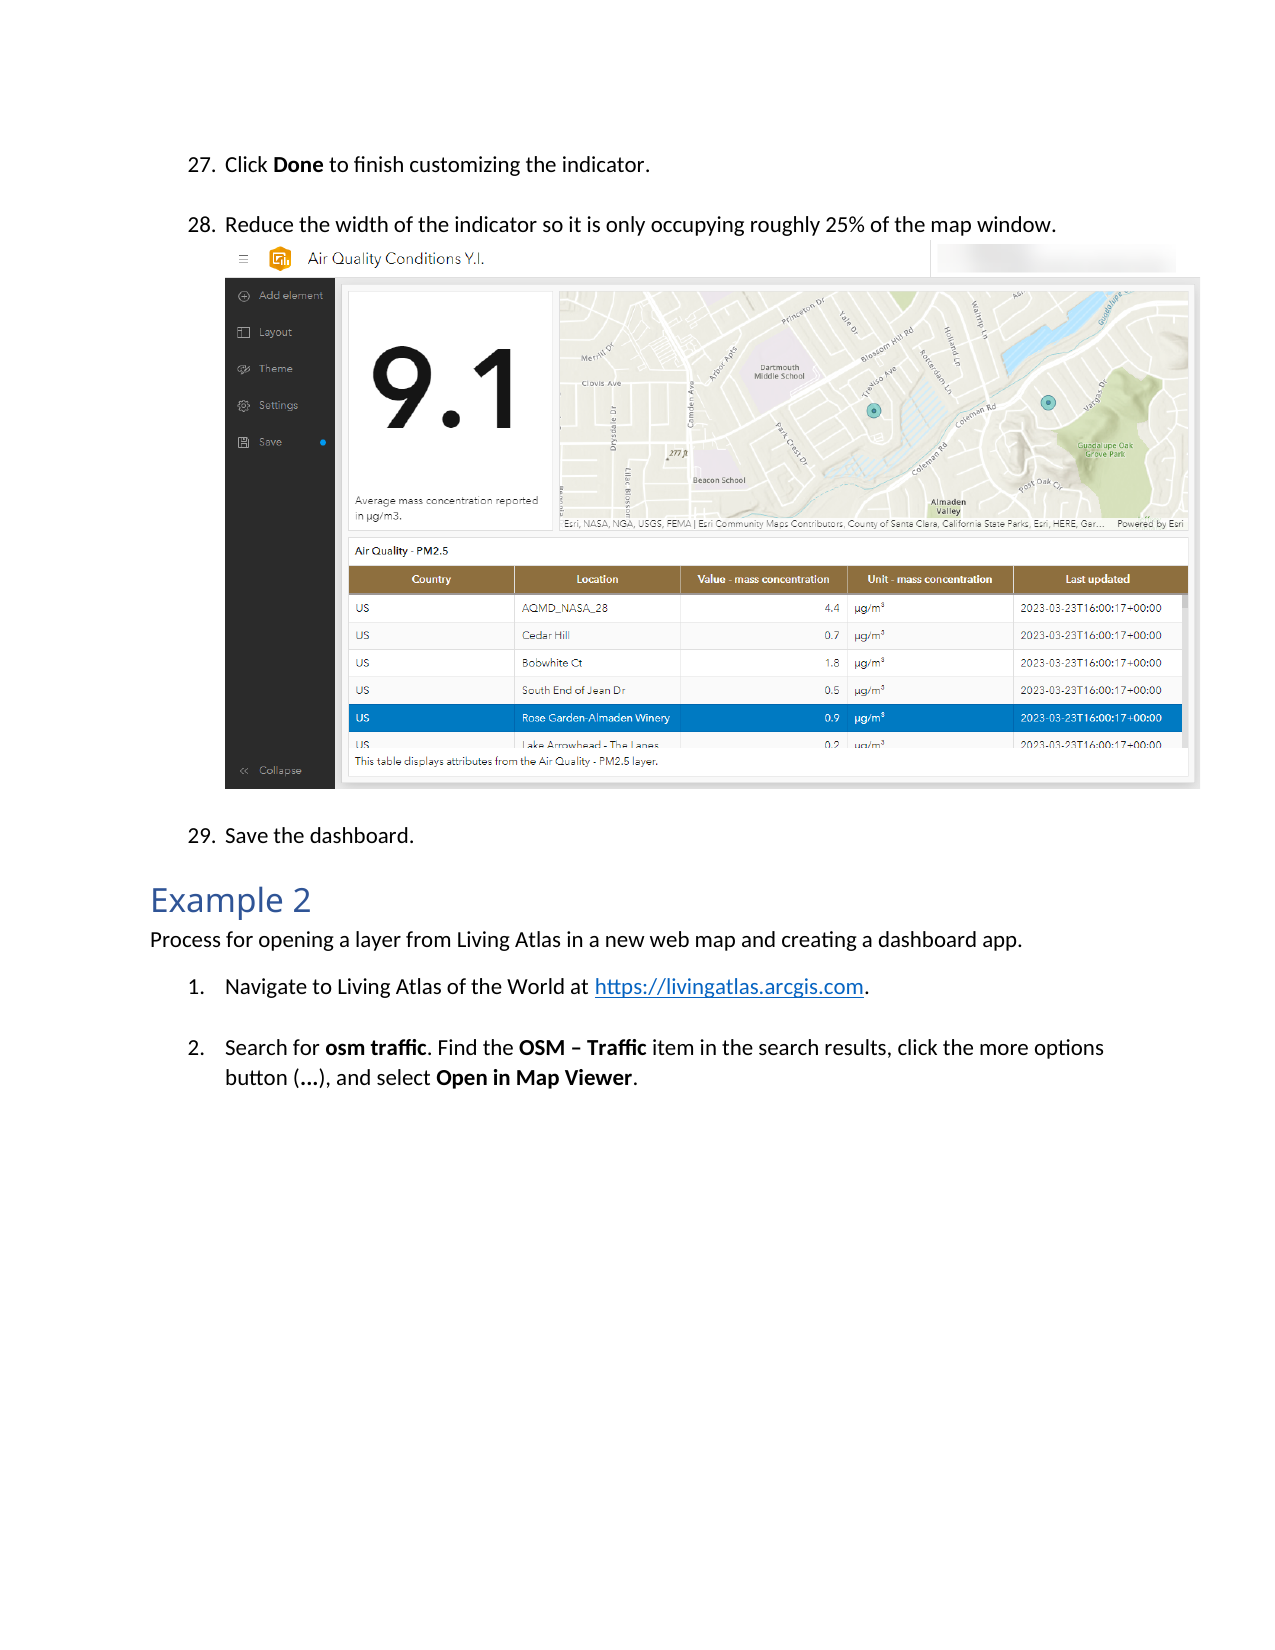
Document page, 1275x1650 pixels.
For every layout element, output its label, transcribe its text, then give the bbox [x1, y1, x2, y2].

list Navigate to Living Atlas of the World at https://livingatlas.arcgis.com. [187, 972, 1125, 1031]
picture [225, 240, 1200, 789]
list Search for osm traffic. Find the OSM – Traffic item in the search results, click the more options button (...), and select Open in Map Viewer. [187, 1033, 1125, 1091]
list Click Done to finish customizing the indicator. [187, 150, 1125, 208]
text Process for opening a layer from Living Atlas in a new web map and creating a dashboard app. [150, 926, 1125, 954]
list Save the dashboard. [187, 821, 1125, 849]
subtitle Example 2 [150, 877, 1125, 922]
